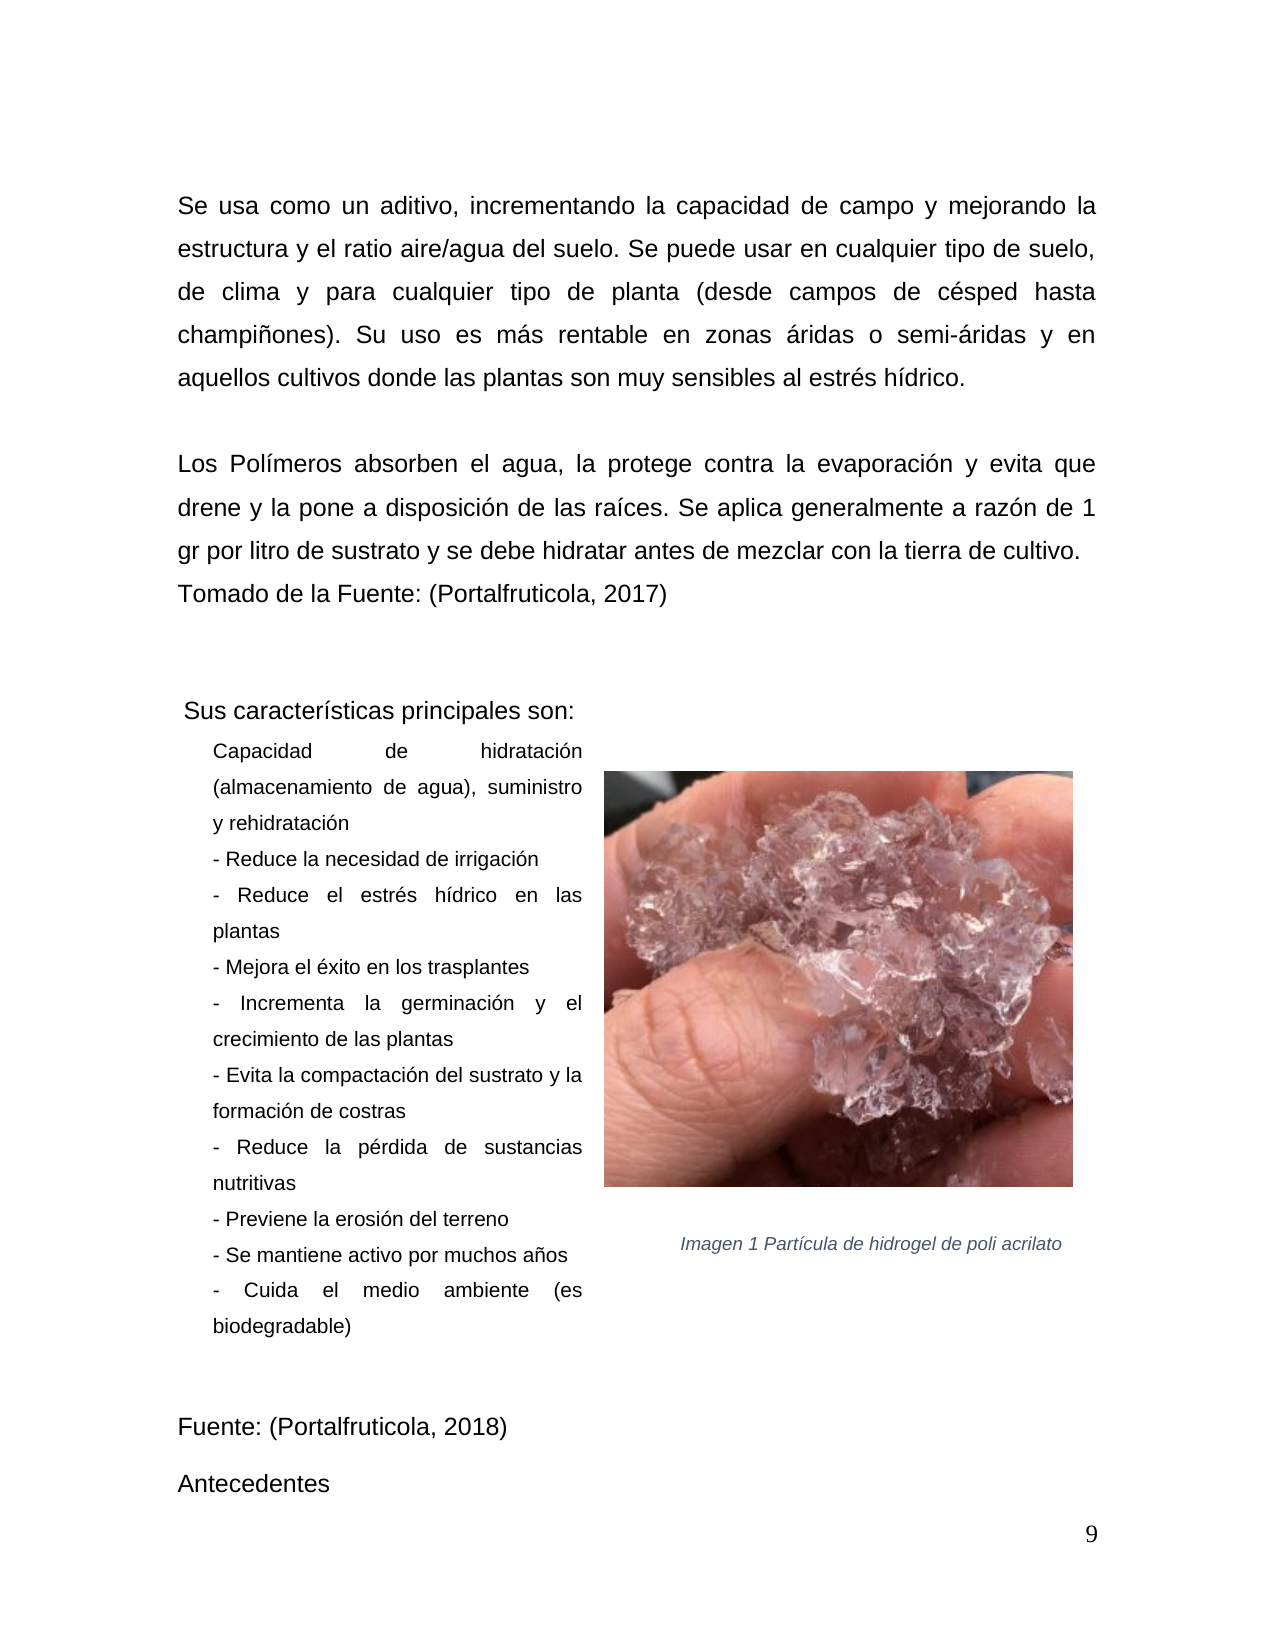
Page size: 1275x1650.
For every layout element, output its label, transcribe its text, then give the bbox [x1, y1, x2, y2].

table_header Imagen 1 Partícula de hidrogel de poli acrilato [594, 696, 1098, 1369]
picture [604, 771, 1073, 1187]
list Se usa como un aditivo, incrementando la capacidad de campo y mejorando la estructura y el ratio aire/agua del suelo. Se puede usar en cualquier tipo de suelo, de clima y para cualquier tipo de planta (desde campos de césped hasta champiñones). Su uso es más rentable en zonas áridas o semi-áridas y en aquellos cultivos donde las plantas son muy sensibles al estrés hídrico. [177, 191, 1098, 392]
list Fuente: [177, 1412, 1098, 1440]
list Los Polímeros absorben el agua, la protege contra la evaporación y evita que drene y la pone a disposición de las raíces. Se aplica generalmente a razón de 1 gr por litro de sustrato y se debe hidratar antes de mezclar con la tierra de cultivo. [177, 449, 1098, 564]
list Tomado de la Fuente: [177, 579, 1098, 608]
list Antecedentes [177, 1469, 1098, 1498]
table_header Sus características principales son: Capacidad de hidratación (almacenamiento de agua), suministro y rehidratación - Reduce la necesidad de irrigación - Reduce el estrés hídrico en las plantas - Mejora el éxito en los trasplantes - Incrementa la germinación y el crecimiento de las plantas - Evita la compactación del sustrato y la formación de costras - Reduce la pérdida de sustancias nutritivas - Previene la erosión del terreno - Se mantiene activo por muchos años - Cuida el medio ambiente (es biodegradable) [177, 696, 594, 1369]
